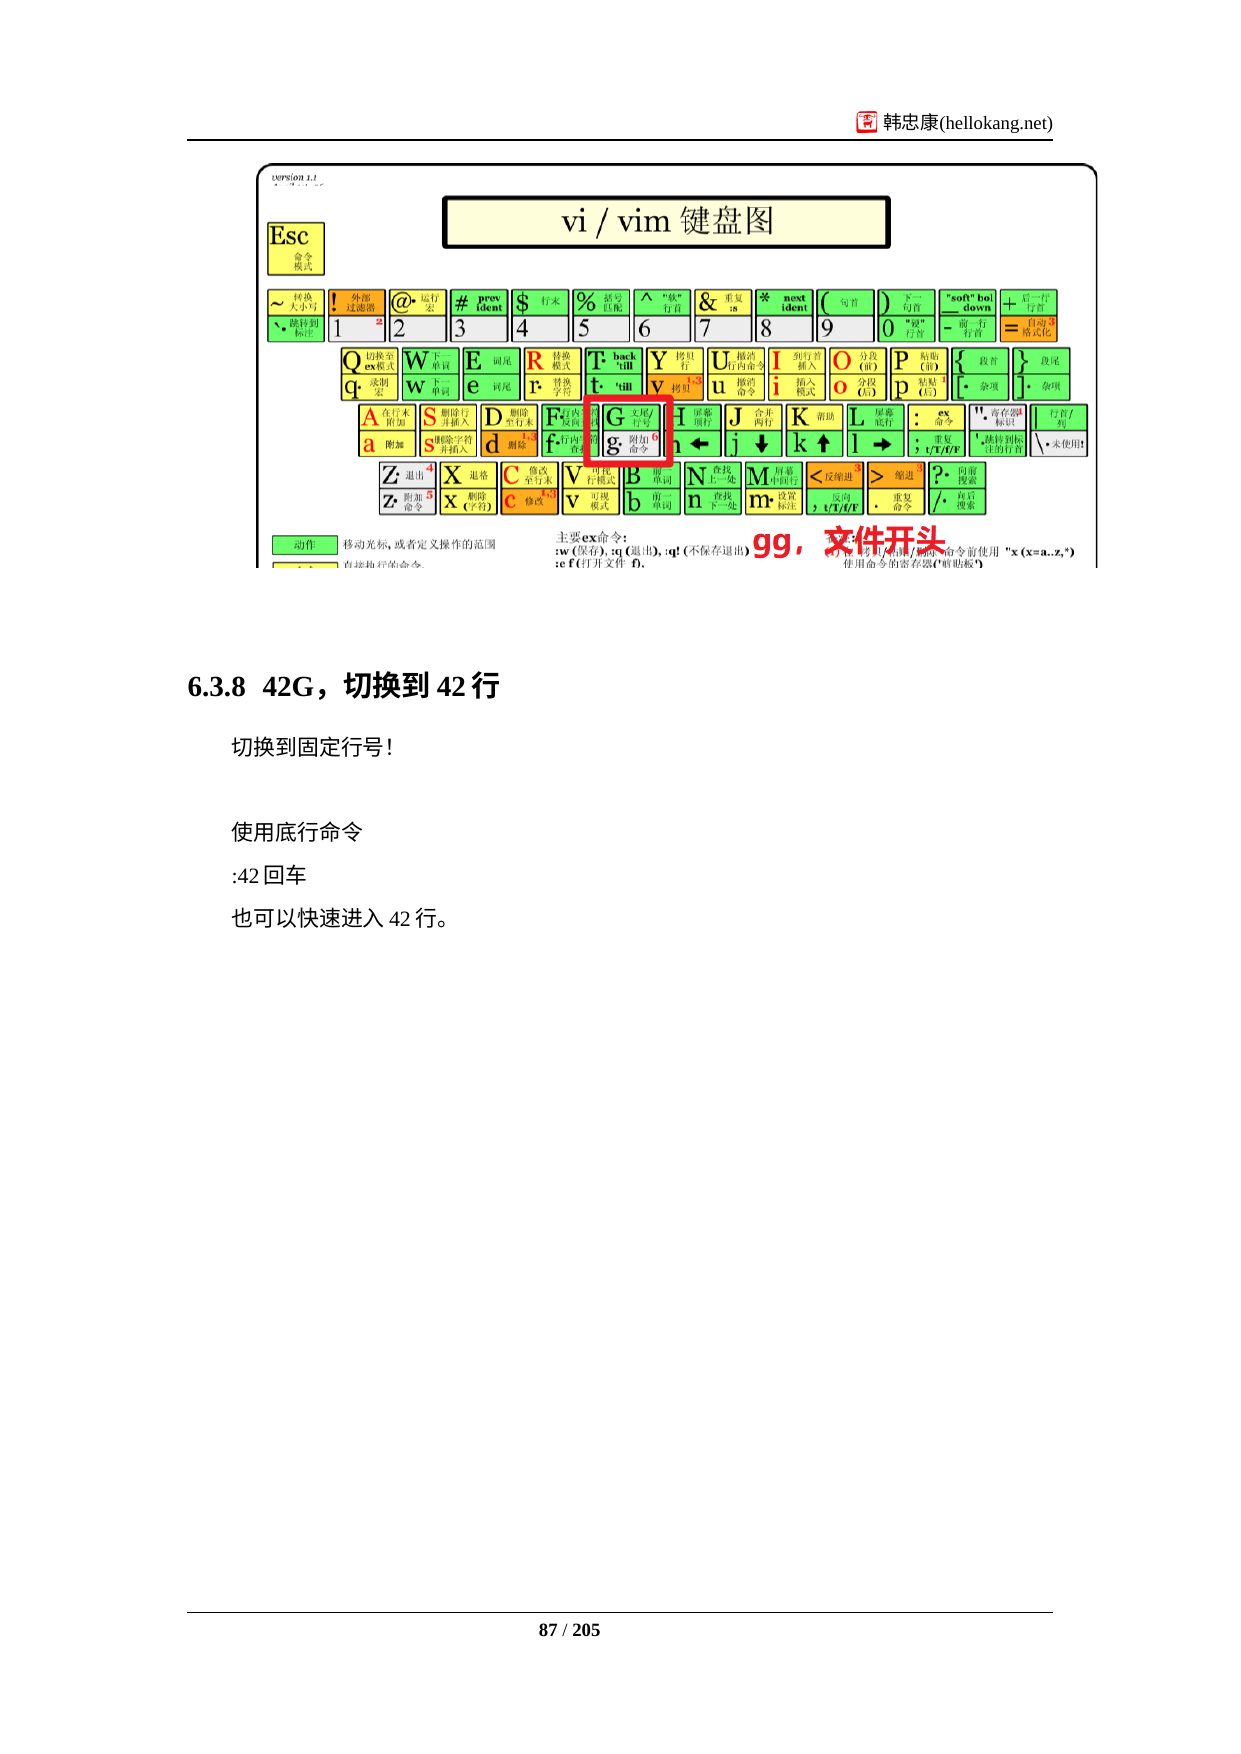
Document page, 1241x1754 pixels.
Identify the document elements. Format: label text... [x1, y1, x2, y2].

text 使用底行命令 [187, 815, 1053, 847]
picture [231, 161, 1098, 568]
text 切换到固定行号！ [187, 729, 1053, 762]
text :42回车 [187, 858, 1053, 890]
text 也可以快速进入42行。 [187, 901, 1053, 933]
subtitle 42G，切换到42行 [187, 652, 1053, 717]
picture [856, 111, 878, 133]
